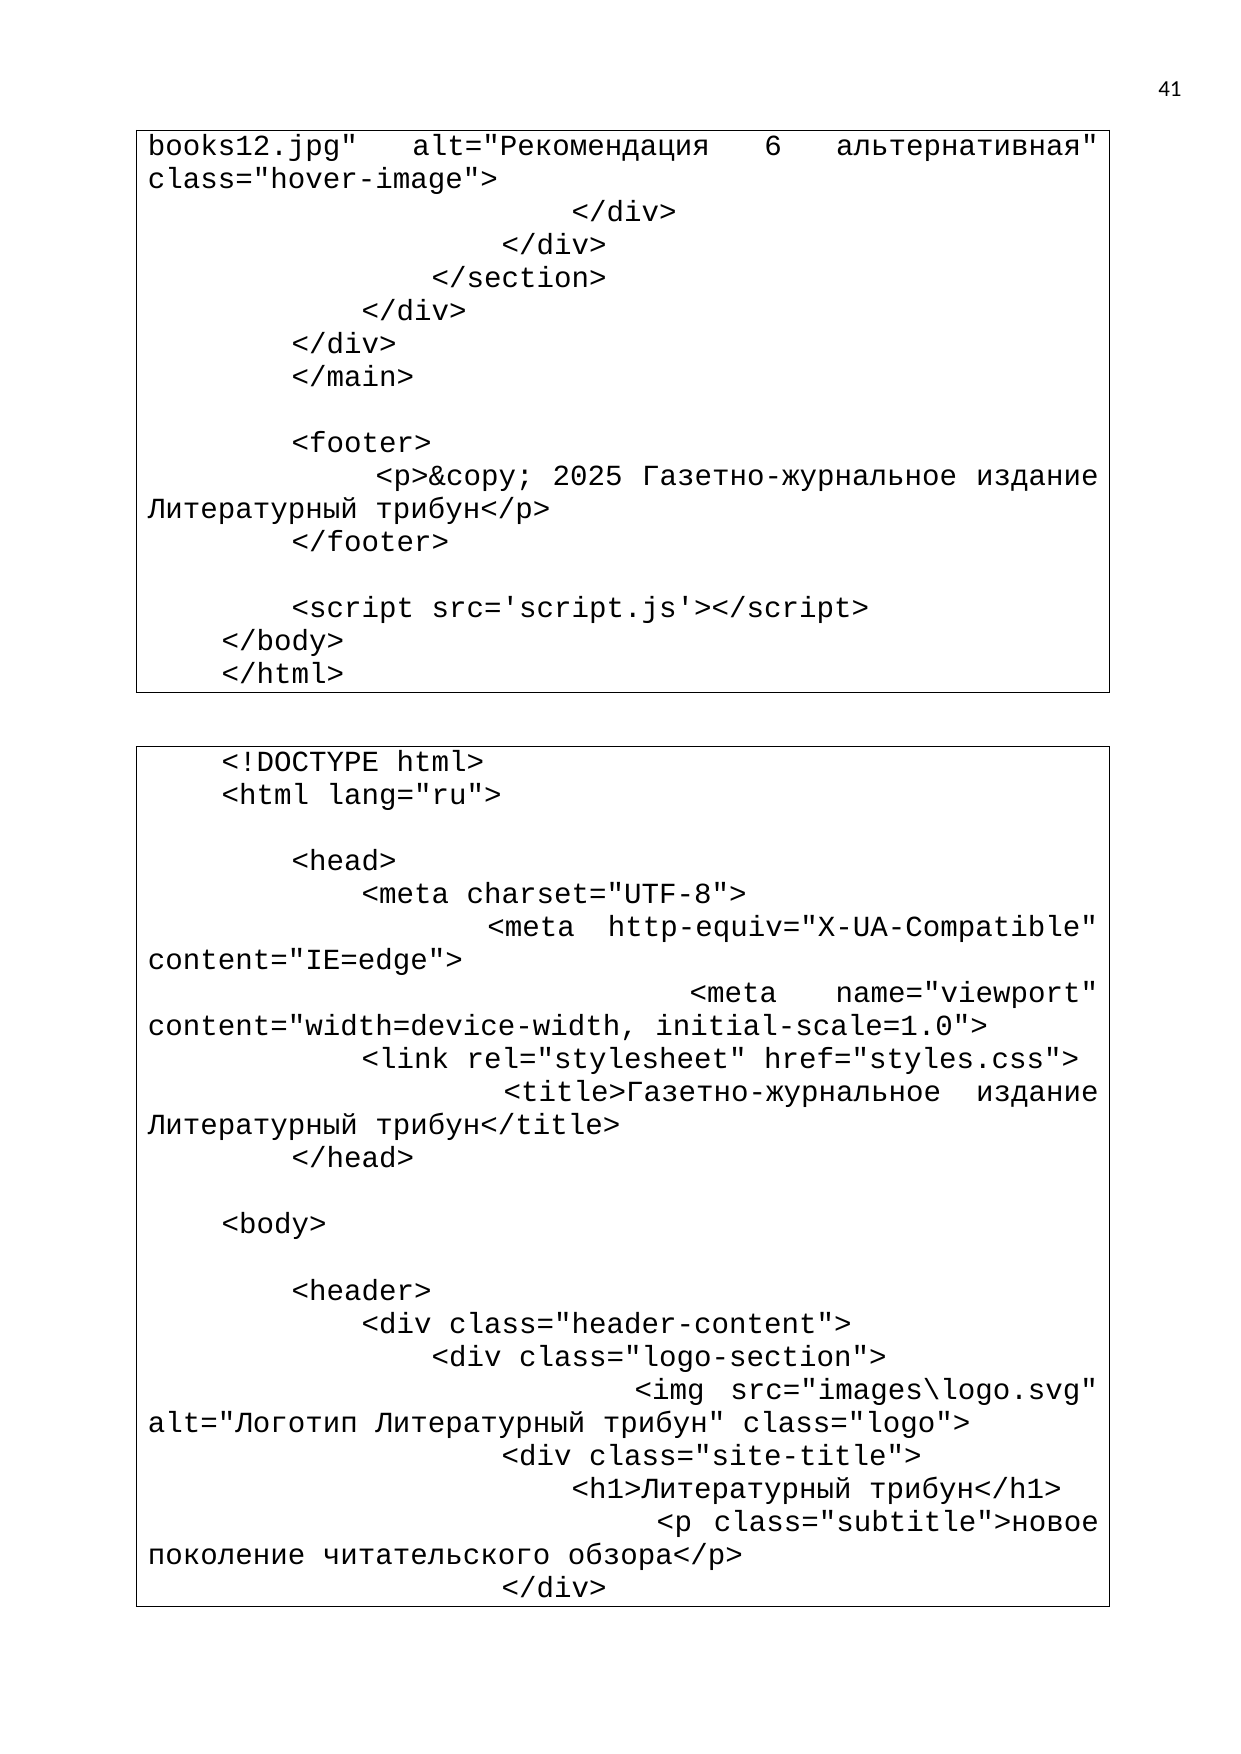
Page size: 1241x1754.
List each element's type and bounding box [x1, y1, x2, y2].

table_header [137, 747, 1109, 1606]
table_header [137, 131, 1109, 692]
